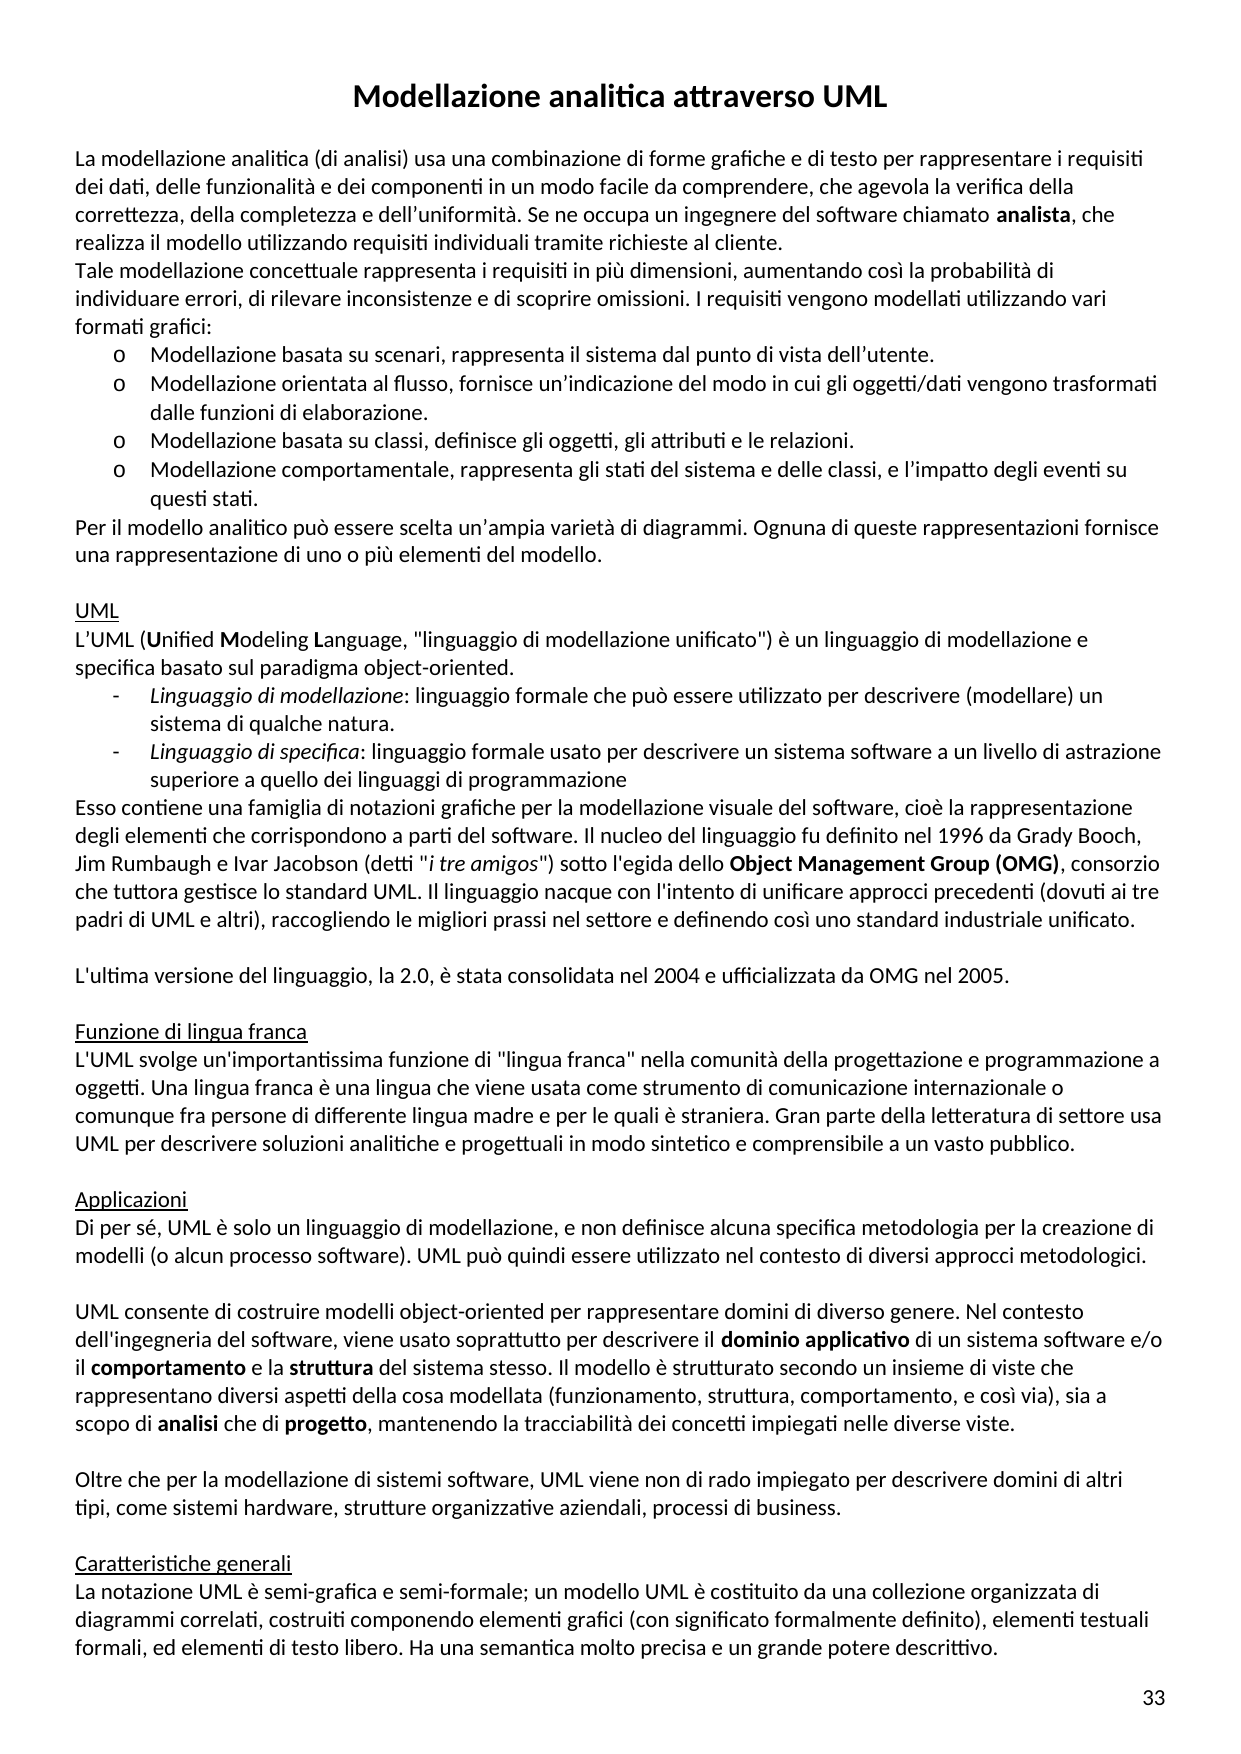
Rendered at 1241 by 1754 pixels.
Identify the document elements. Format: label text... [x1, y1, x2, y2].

list Modellazione basata su classi, definisce gli oggetti, gli attributi e le relazioni. [112, 426, 1165, 455]
text Esso contiene una famiglia di notazioni grafiche per la modellazione visuale del software, cioè la rappresentazione degli elementi che corrispondono a parti del software. Il nucleo del linguaggio fu definito nel 1996 da Grady Booch, Jim Rumbaugh e Ivar Jacobson (detti "i tre amigos") sotto l'egida dello Object Management Group (OMG), consorzio che tuttora gestisce lo standard UML. Il linguaggio nacque con l'intento di unificare approcci precedenti (dovuti ai tre padri di UML e altri), raccogliendo le migliori prassi nel settore e definendo così uno standard industriale unificato. [75, 793, 1165, 933]
text Tale modellazione concettuale rappresenta i requisiti in più dimensioni, aumentando così la probabilità di individuare errori, di rilevare inconsistenze e di scoprire omissioni. I requisiti vengono modellati utilizzando vari formati grafici: [75, 256, 1165, 340]
text La modellazione analitica (di analisi) usa una combinazione di forme grafiche e di testo per rappresentare i requisiti dei dati, delle funzionalità e dei componenti in un modo facile da comprendere, che agevola la verifica della correttezza, della completezza e dell’uniformità. Se ne occupa un ingegnere del software chiamato analista, che realizza il modello utilizzando requisiti individuali tramite richieste al cliente. [75, 144, 1165, 256]
text Funzione di lingua franca [75, 1017, 1165, 1045]
subtitle Modellazione analitica attraverso UML [75, 75, 1165, 116]
text Per il modello analitico può essere scelta un’ampia varietà di diagrammi. Ognuna di queste rappresentazioni fornisce una rappresentazione di uno o più elementi del modello. [75, 513, 1165, 569]
text UML [75, 597, 1165, 625]
list Modellazione basata su scenari, rappresenta il sistema dal punto di vista dell’utente. [112, 340, 1165, 369]
list Linguaggio di specifica: linguaggio formale usato per descrivere un sistema software a un livello di astrazione superiore a quello dei linguaggi di programmazione [112, 737, 1165, 793]
text UML consente di costruire modelli object-oriented per rappresentare domini di diverso genere. Nel contesto dell'ingegneria del software, viene usato soprattutto per descrivere il dominio applicativo di un sistema software e/o il comportamento e la struttura del sistema stesso. Il modello è strutturato secondo un insieme di viste che rappresentano diversi aspetti della cosa modellata (funzionamento, struttura, comportamento, e così via), sia a scopo di analisi che di progetto, mantenendo la tracciabilità dei concetti impiegati nelle diverse viste. [75, 1297, 1165, 1437]
list Modellazione orientata al flusso, fornisce un’indicazione del modo in cui gli oggetti/dati vengono trasformati dalle funzioni di elaborazione. [112, 369, 1165, 426]
text L'UML svolge un'importantissima funzione di "lingua franca" nella comunità della progettazione e programmazione a oggetti. Una lingua franca è una lingua che viene usata come strumento di comunicazione internazionale o comunque fra persone di differente lingua madre e per le quali è straniera. Gran parte della letteratura di settore usa UML per descrivere soluzioni analitiche e progettuali in modo sintetico e comprensibile a un vasto pubblico. [75, 1045, 1165, 1157]
list Modellazione comportamentale, rappresenta gli stati del sistema e delle classi, e l’impatto degli eventi su questi stati. [112, 455, 1165, 513]
text Di per sé, UML è solo un linguaggio di modellazione, e non definisce alcuna specifica metodologia per la creazione di modelli (o alcun processo software). UML può quindi essere utilizzato nel contesto di diversi approcci metodologici. [75, 1213, 1165, 1269]
text Applicazioni [75, 1185, 1165, 1213]
text Caratteristiche generali [75, 1549, 1165, 1577]
text La notazione UML è semi-grafica e semi-formale; un modello UML è costituito da una collezione organizzata di diagrammi correlati, costruiti componendo elementi grafici (con significato formalmente definito), elementi testuali formali, ed elementi di testo libero. Ha una semantica molto precisa e un grande potere descrittivo. [75, 1577, 1165, 1661]
text Oltre che per la modellazione di sistemi software, UML viene non di rado impiegato per descrivere domini di altri tipi, come sistemi hardware, strutture organizzative aziendali, processi di business. [75, 1465, 1165, 1521]
text L'ultima versione del linguaggio, la 2.0, è stata consolidata nel 2004 e ufficializzata da OMG nel 2005. [75, 961, 1165, 989]
text L’UML (Unified Modeling Language, "linguaggio di modellazione unificato") è un linguaggio di modellazione e specifica basato sul paradigma object-oriented. [75, 625, 1165, 681]
list Linguaggio di modellazione: linguaggio formale che può essere utilizzato per descrivere (modellare) un sistema di qualche natura. [112, 681, 1165, 737]
